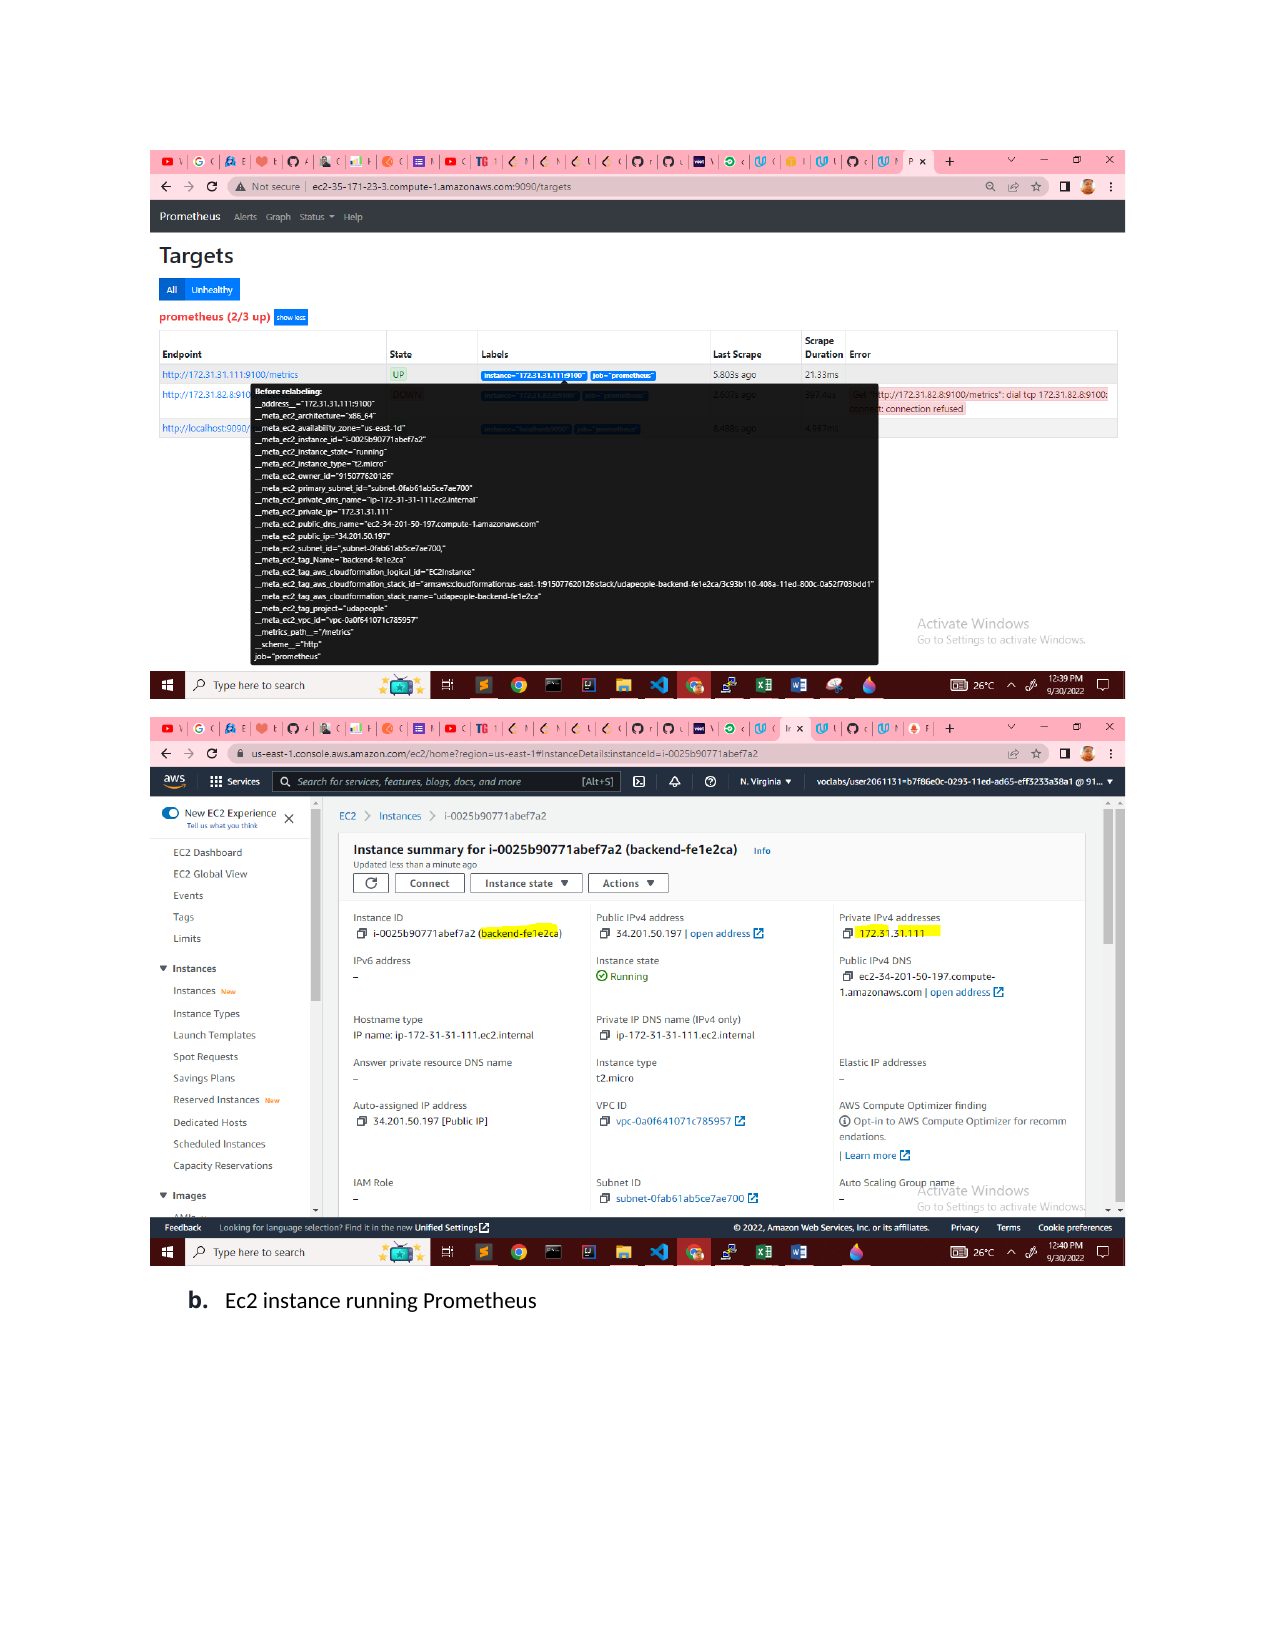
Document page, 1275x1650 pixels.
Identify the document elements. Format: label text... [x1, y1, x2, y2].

picture [150, 717, 1125, 1266]
picture [150, 150, 1125, 699]
list Ec2 instance running Prometheus [187, 1284, 1125, 1315]
